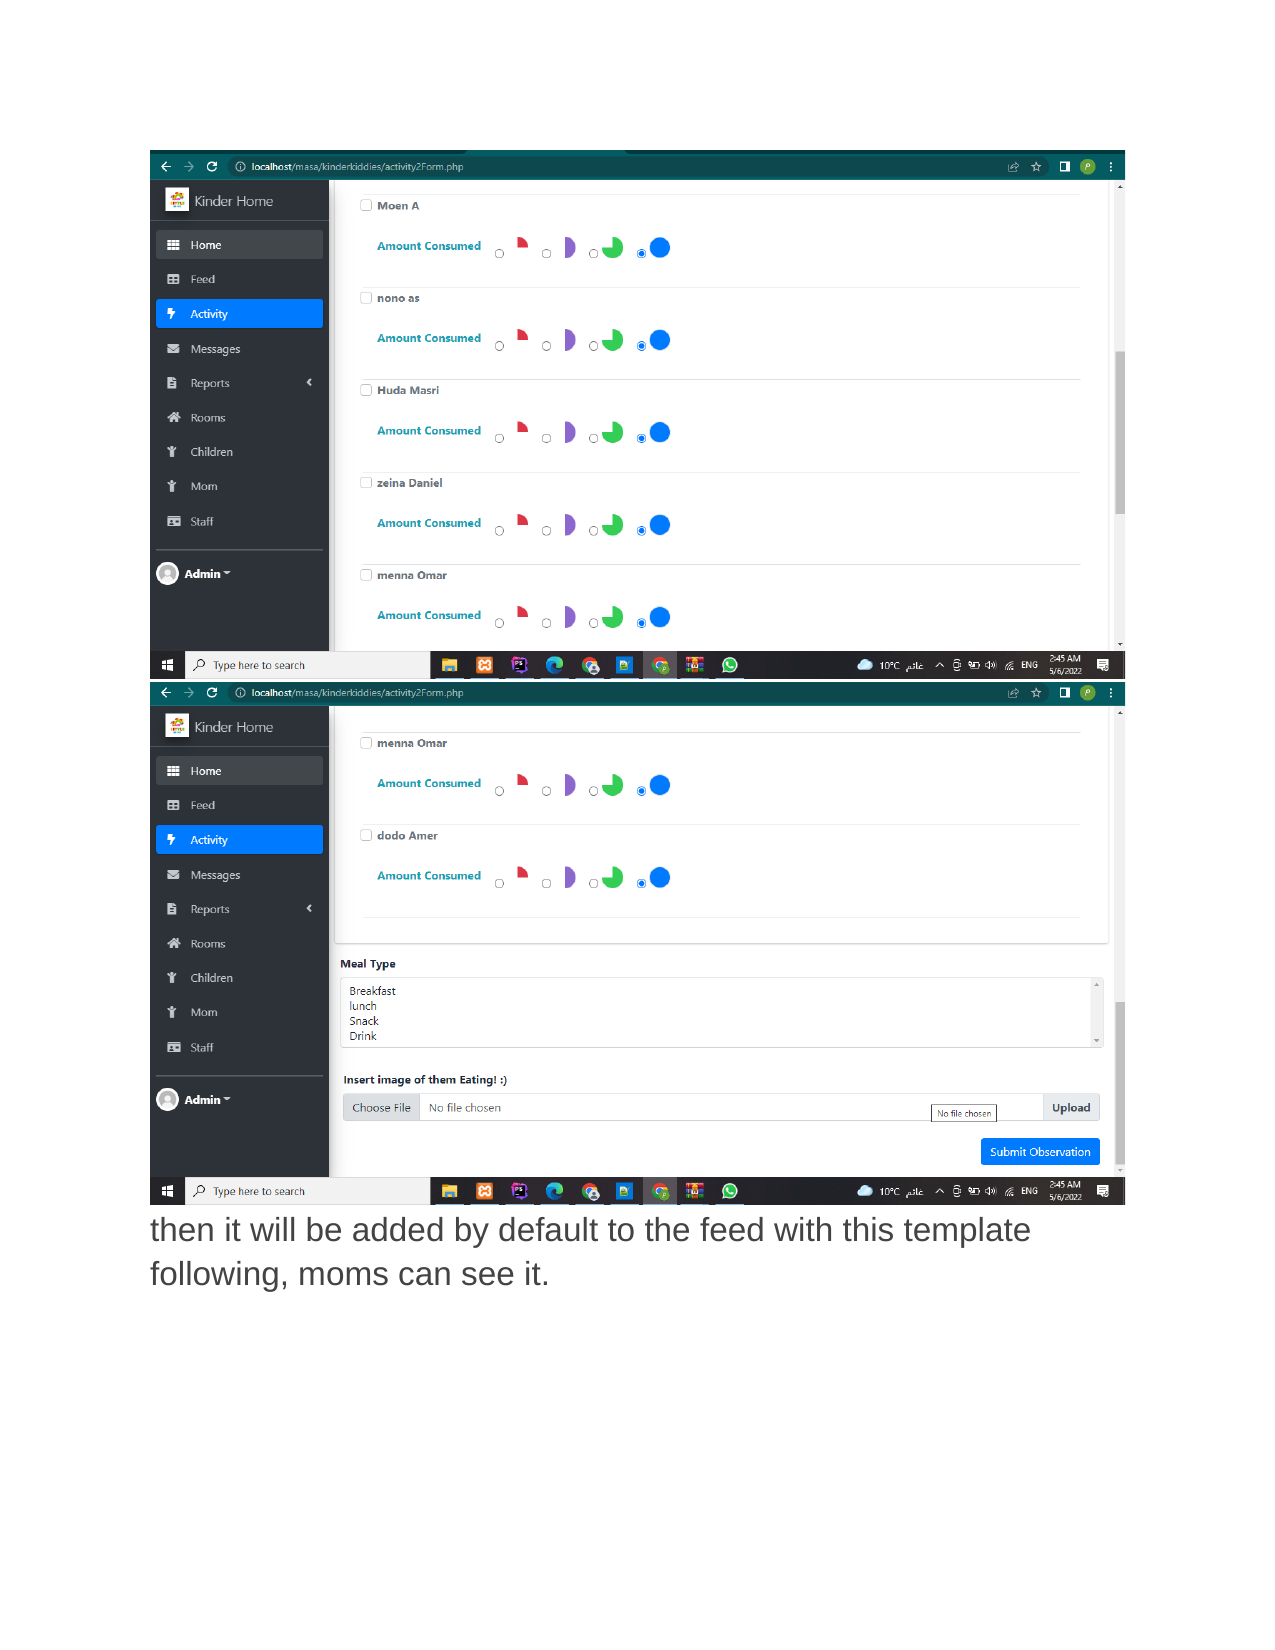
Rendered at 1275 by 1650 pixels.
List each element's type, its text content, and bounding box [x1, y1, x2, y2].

picture [150, 150, 1125, 679]
picture [150, 682, 1125, 1205]
text then it will be added by default to the feed with this template following, moms can see it. the second activity is the nap, special in it is the starting and ending time of the nap then it heads you to the feed within this tempplatethird activity is accidentThe third is general for any learning or development activity chosen by the creator and as food it could contain multiple children.rooms section: [150, 1205, 1125, 1292]
